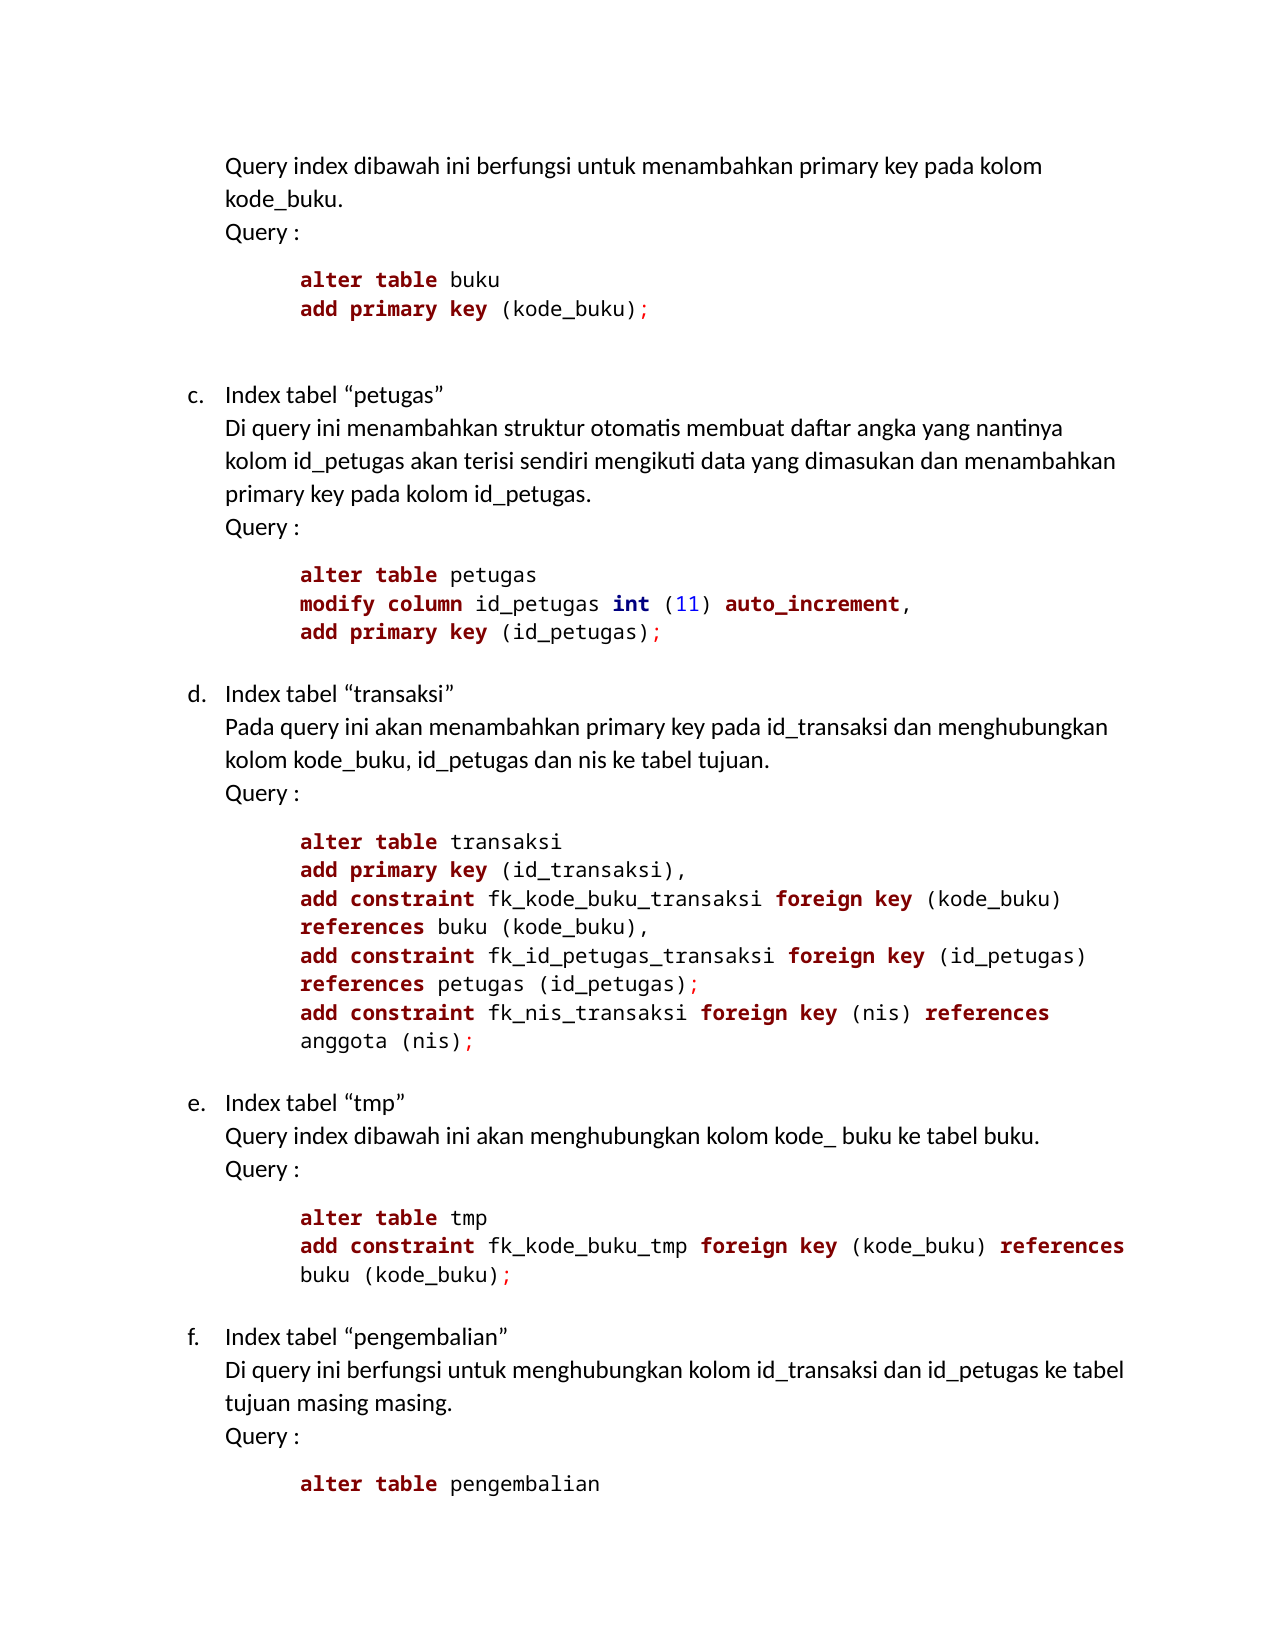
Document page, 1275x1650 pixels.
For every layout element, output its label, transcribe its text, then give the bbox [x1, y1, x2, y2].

list Query : [225, 511, 1125, 541]
text alter table tmp [300, 1203, 1125, 1231]
list Query : [225, 777, 1125, 808]
text alter table transaksi [300, 827, 1125, 855]
list Index tabel “transaksi” [187, 679, 1125, 709]
text add primary key (id_petugas); [300, 617, 1125, 646]
text add constraint fk_nis_transaksi foreign key (nis) references anggota (nis); [300, 998, 1125, 1054]
text alter table petugas [300, 560, 1125, 589]
list Query : [225, 1153, 1125, 1184]
text modify column id_petugas int (11) auto_increment, [300, 589, 1125, 617]
list Pada query ini akan menambahkan primary key pada id_transaksi dan menghubungkan kolom kode_buku, id_petugas dan nis ke tabel tujuan. [225, 712, 1125, 775]
list Query index dibawah ini berfungsi untuk menambahkan primary key pada kolom kode_buku. [225, 150, 1125, 213]
list Query : [225, 216, 1125, 246]
text add primary key (kode_buku); [300, 294, 1125, 322]
text add constraint fk_kode_buku_transaksi foreign key (kode_buku) references buku (kode_buku), [300, 884, 1125, 941]
list Di query ini berfungsi untuk menghubungkan kolom id_transaksi dan id_petugas ke tabel tujuan masing masing. [225, 1354, 1125, 1417]
list Index tabel “pengembalian” [187, 1321, 1125, 1352]
text add primary key (id_transaksi), [300, 855, 1125, 884]
list Query : [225, 1420, 1125, 1450]
list Index tabel “tmp” [187, 1087, 1125, 1118]
list Index tabel “petugas” [187, 379, 1125, 410]
text alter table pengembalian [300, 1469, 1125, 1498]
list Query index dibawah ini akan menghubungkan kolom kode_ buku ke tabel buku. [225, 1120, 1125, 1151]
text add constraint fk_id_petugas_transaksi foreign key (id_petugas) references petugas (id_petugas); [300, 941, 1125, 998]
text add constraint fk_kode_buku_tmp foreign key (kode_buku) references buku (kode_buku); [300, 1231, 1125, 1288]
text alter table buku [300, 265, 1125, 294]
list Di query ini menambahkan struktur otomatis membuat daftar angka yang nantinya kolom id_petugas akan terisi sendiri mengikuti data yang dimasukan dan menambahkan primary key pada kolom id_petugas. [225, 412, 1125, 508]
